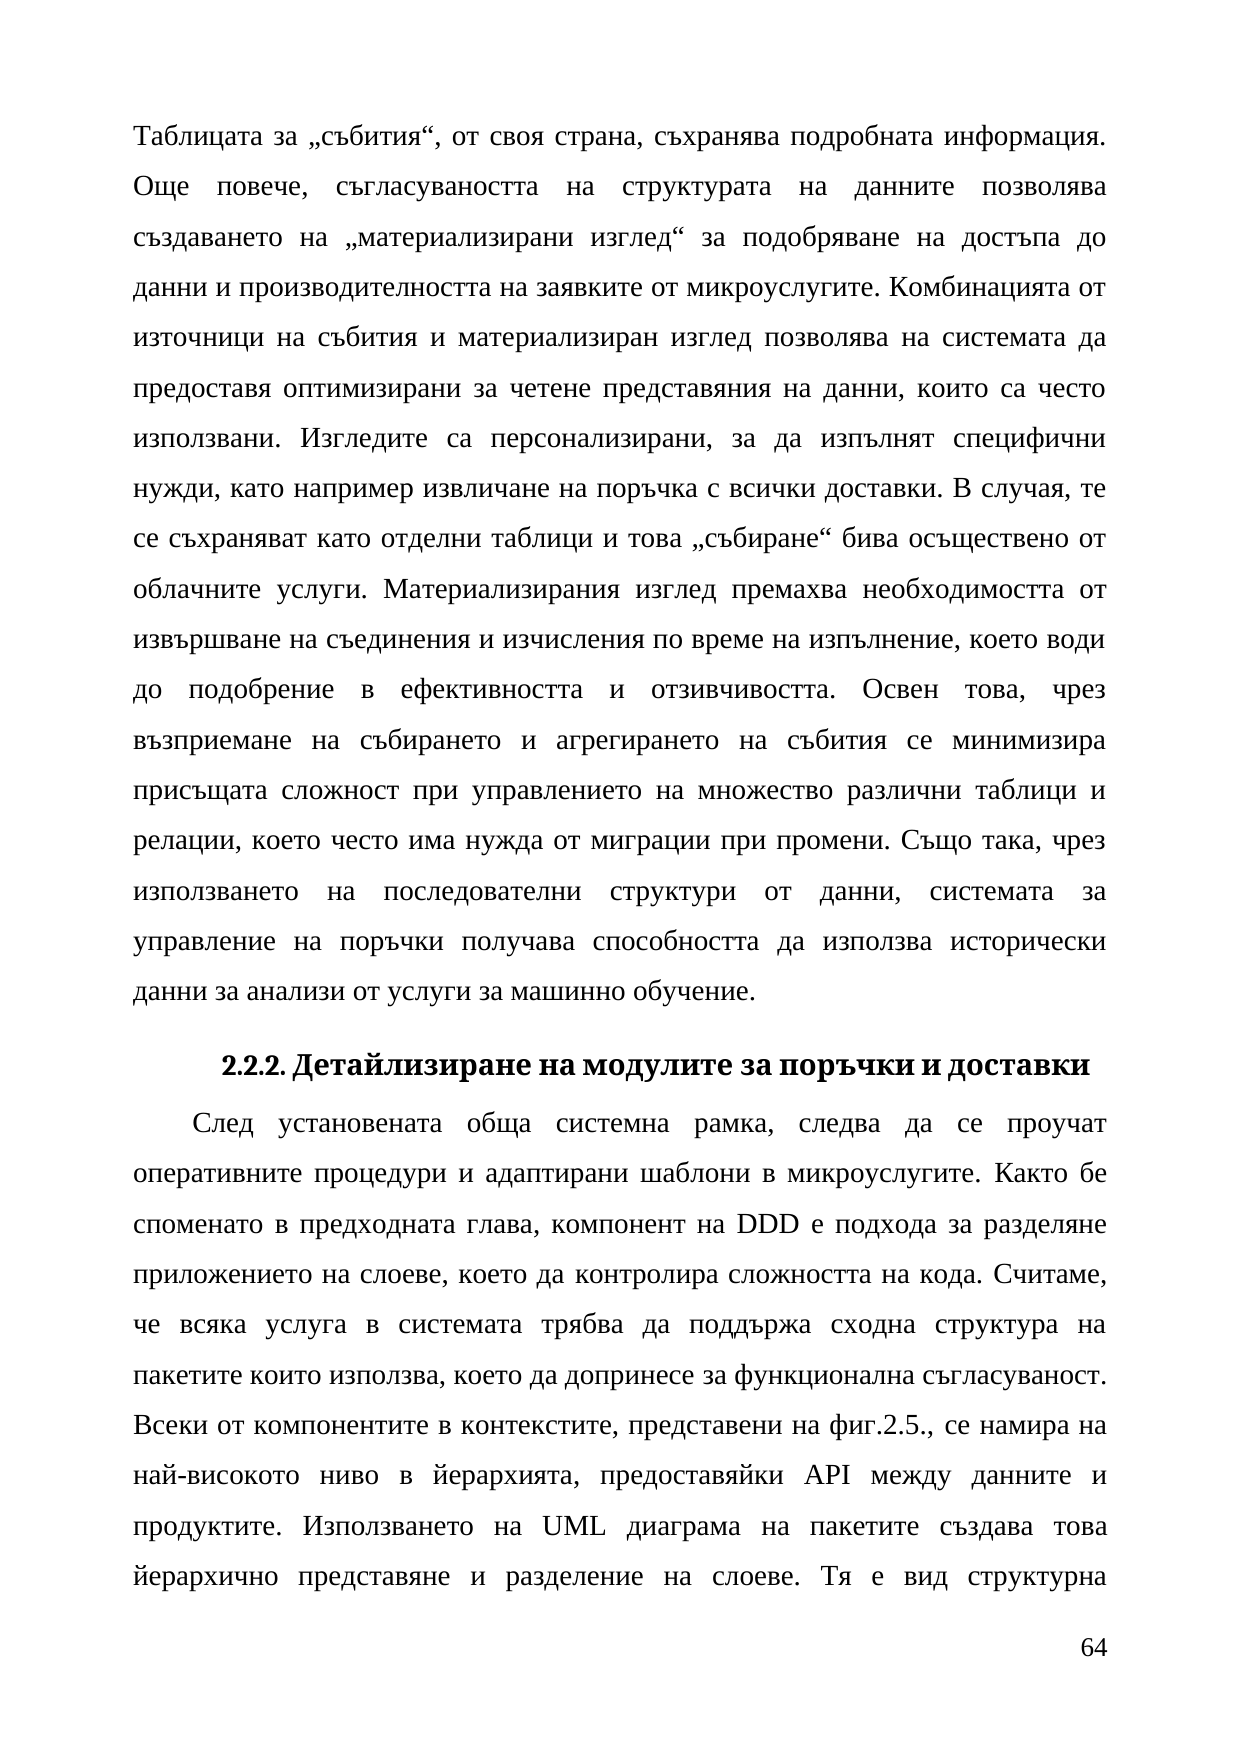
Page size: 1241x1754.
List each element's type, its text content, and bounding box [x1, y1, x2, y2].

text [133, 118, 1107, 1007]
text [133, 1105, 1107, 1592]
subtitle 2.2.2. Детайлизиране на модулите за поръчки и доставки [133, 1049, 1107, 1082]
